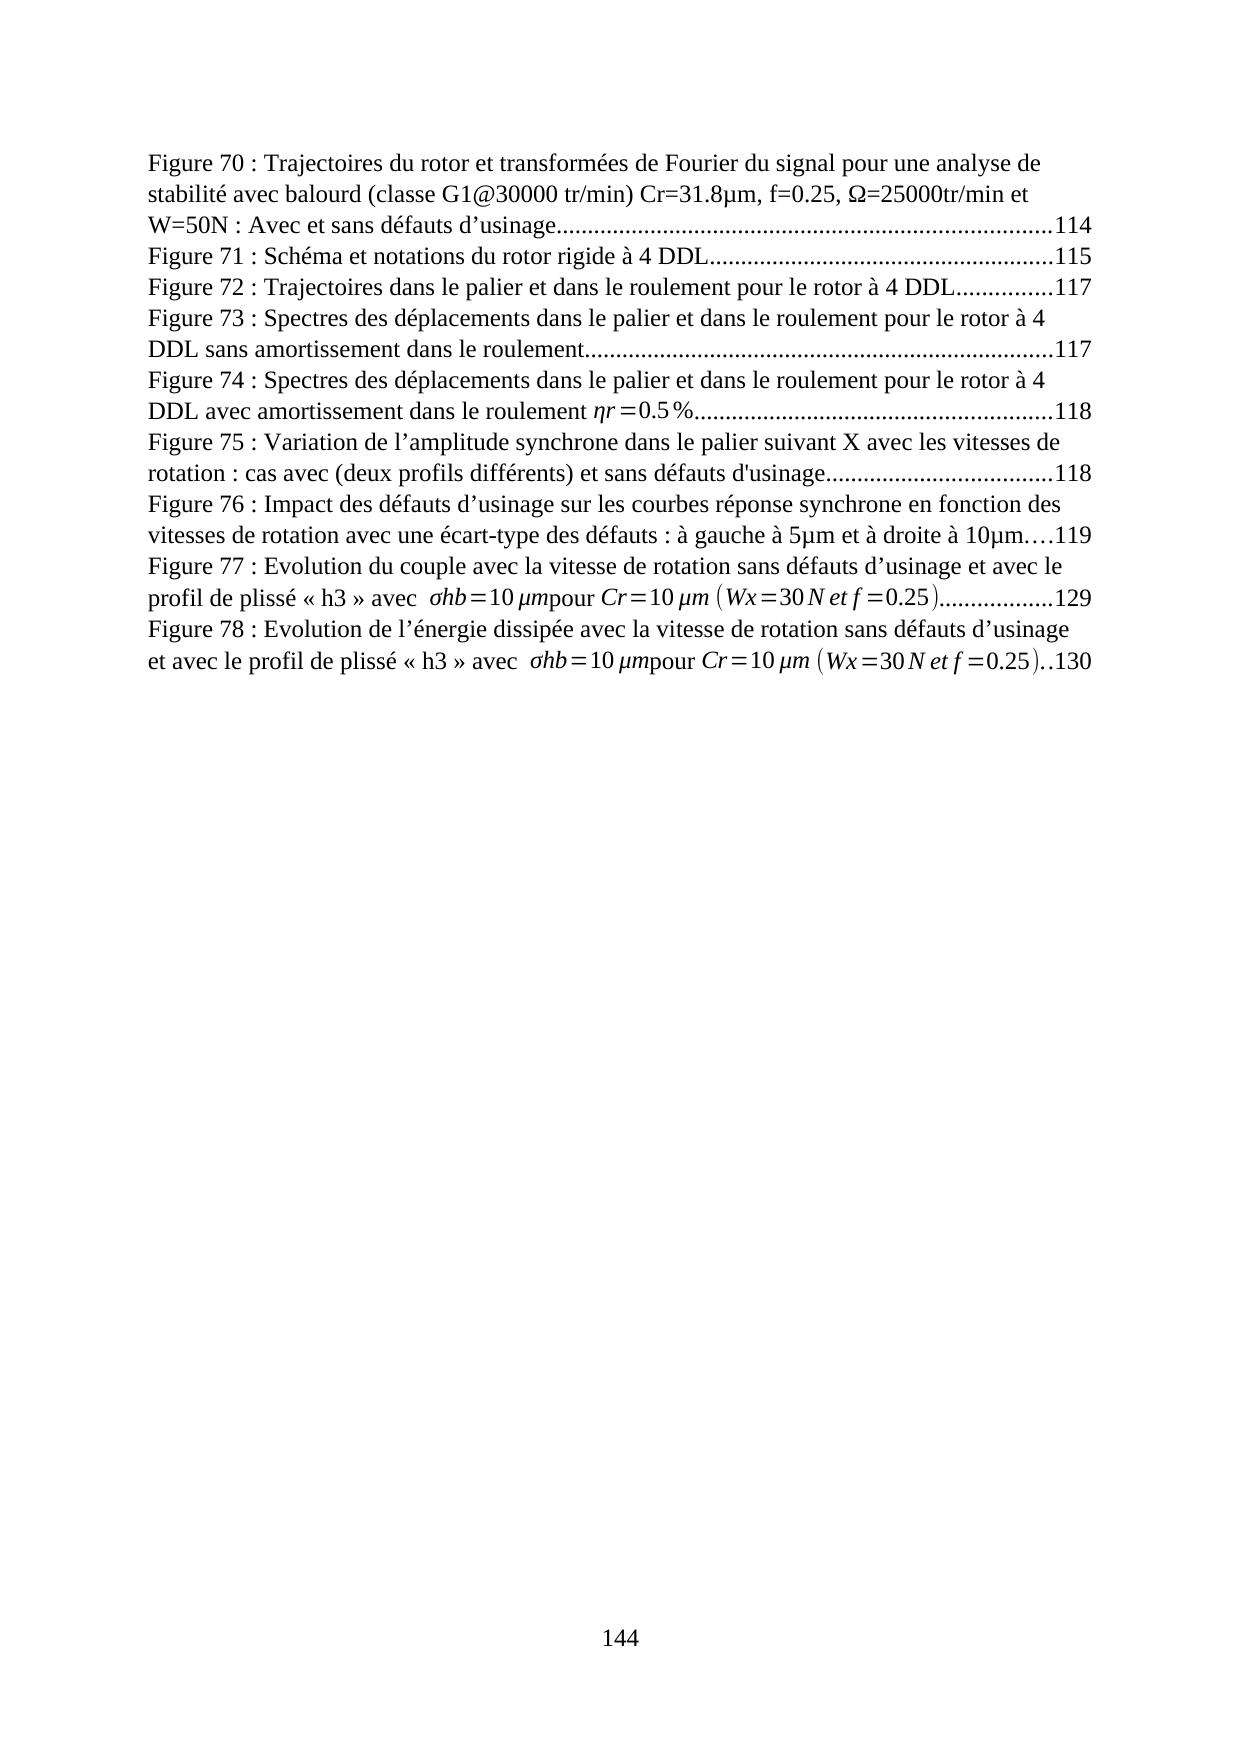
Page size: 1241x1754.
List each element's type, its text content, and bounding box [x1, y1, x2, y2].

text Figure 76 : Impact des défauts d’usinage sur les courbes réponse synchrone en fonction des vitesses de rotation avec une écart-type des défauts : à gauche à 5µm et à droite à 10µm 119 [148, 489, 1093, 549]
text Figure 75 : Variation de l’amplitude synchrone dans le palier suivant X avec les vitesses de rotation : cas avec (deux profils différents) et sans défauts d'usinage 118 [148, 427, 1093, 487]
text Figure 72 : Trajectoires dans le palier et dans le roulement pour le rotor à 4 DDL 117 [148, 272, 1093, 301]
text Figure 71 : Schéma et notations du rotor rigide à 4 DDL 115 [148, 241, 1093, 269]
text Figure 77 : Evolution du couple avec la vitesse de rotation sans défauts d’usinage et avec le profil de plissé « h3 » avec pour 129 [148, 551, 1093, 612]
text Figure 73 : Spectres des déplacements dans le palier et dans le roulement pour le rotor à 4 DDL sans amortissement dans le roulement 117 [148, 303, 1093, 363]
text Figure 78 : Evolution de l’énergie dissipée avec la vitesse de rotation sans défauts d’usinage et avec le profil de plissé « h3 » avec pour 130 [148, 614, 1093, 676]
text Figure 70 : Trajectoires du rotor et transformées de Fourier du signal pour une analyse de stabilité avec balourd (classe G1@30000 tr/min) Cr=31.8µm, f=0.25, Ω=25000tr/min et W=50N : Avec et sans défauts d’usinage 114 [148, 148, 1093, 238]
text Figure 74 : Spectres des déplacements dans le palier et dans le roulement pour le rotor à 4 DDL avec amortissement dans le roulement 118 [148, 365, 1093, 425]
